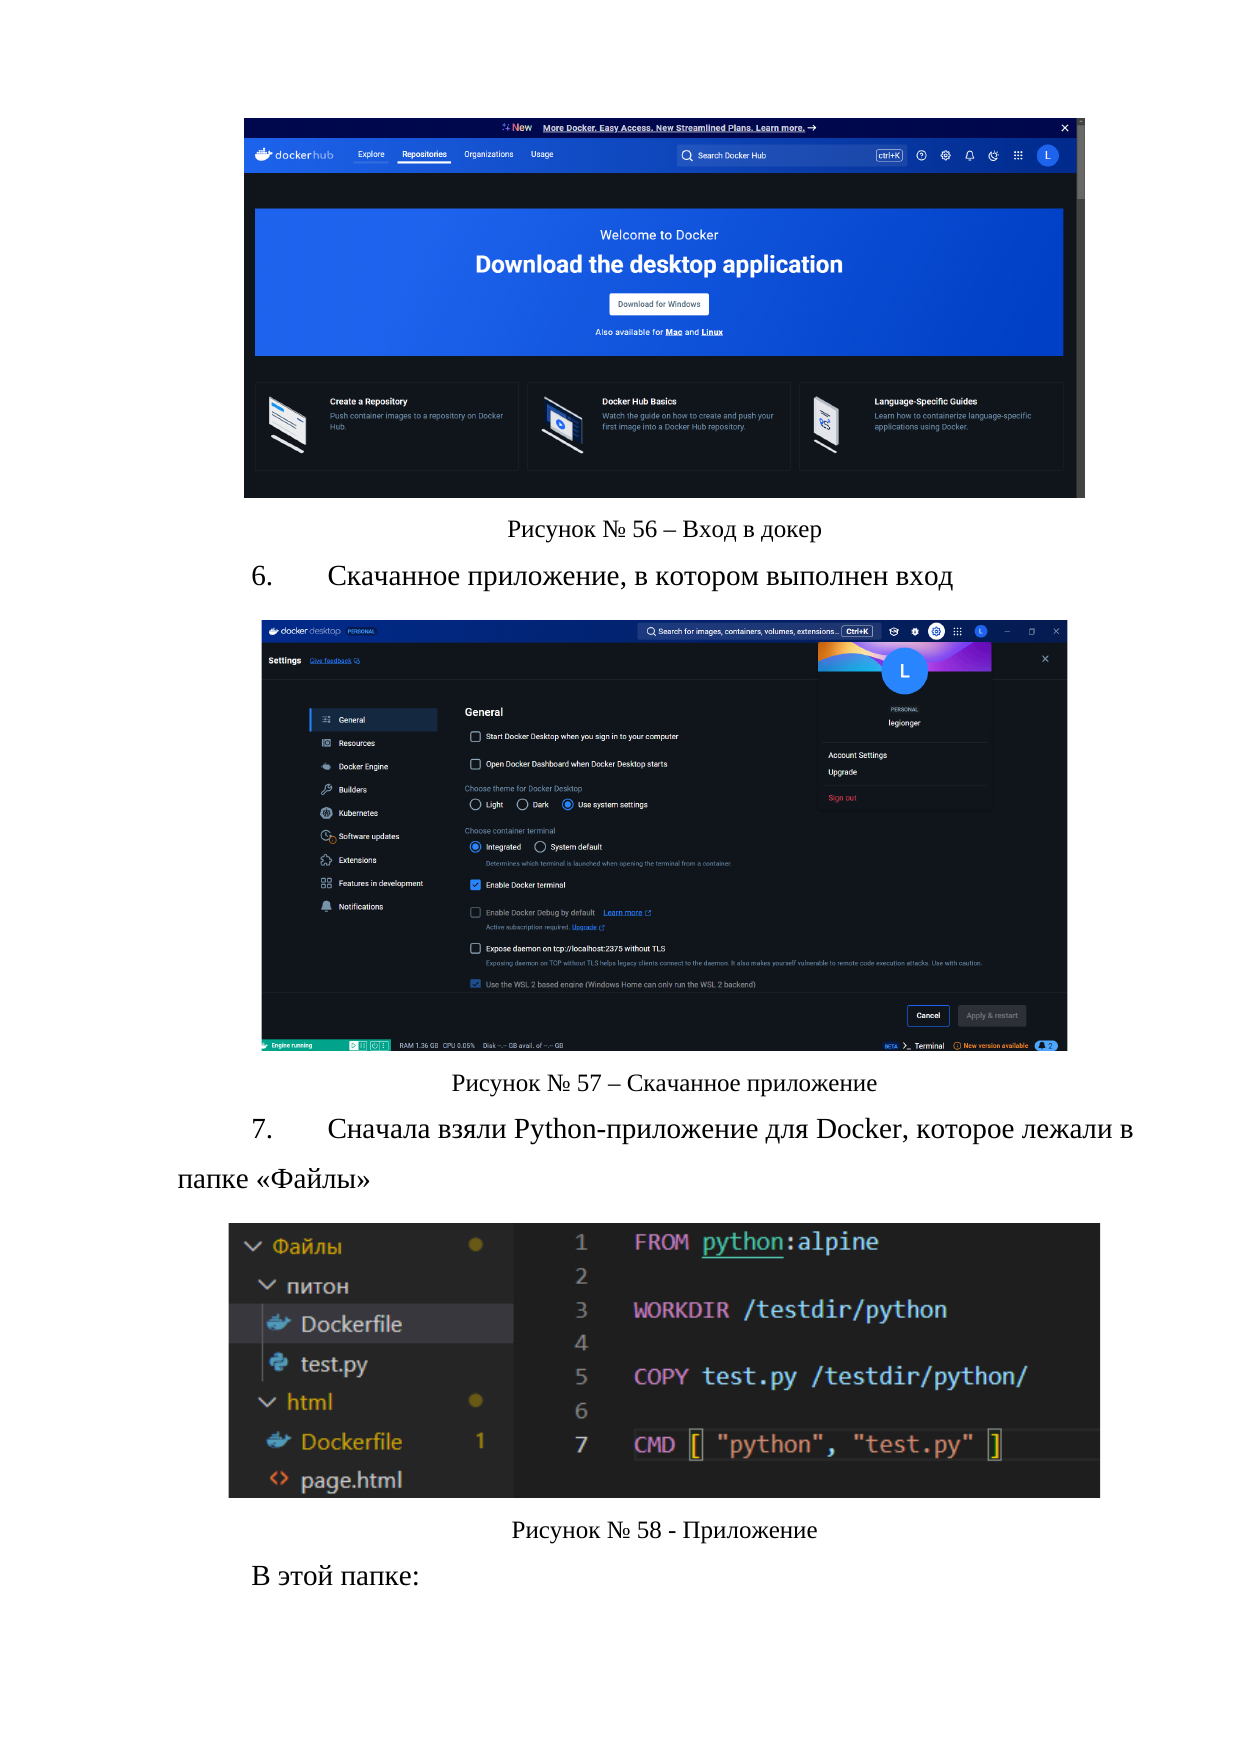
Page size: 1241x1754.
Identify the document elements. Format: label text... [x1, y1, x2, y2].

text Рисунок № 56 – Вход в докер [177, 514, 1152, 543]
picture [261, 620, 1068, 1051]
list Сначала взяли Python-приложение для Docker, которое лежали в папке «Файлы» [177, 1111, 1152, 1194]
text Рисунок № 57 – Скачанное приложение [177, 1068, 1152, 1096]
list Скачанное приложение, в котором выполнен вход [177, 558, 1152, 591]
picture [228, 1223, 1101, 1498]
text В этой папке: [177, 1558, 1152, 1591]
text Рисунок № 58 - Приложение [177, 1515, 1152, 1543]
picture [244, 118, 1085, 498]
